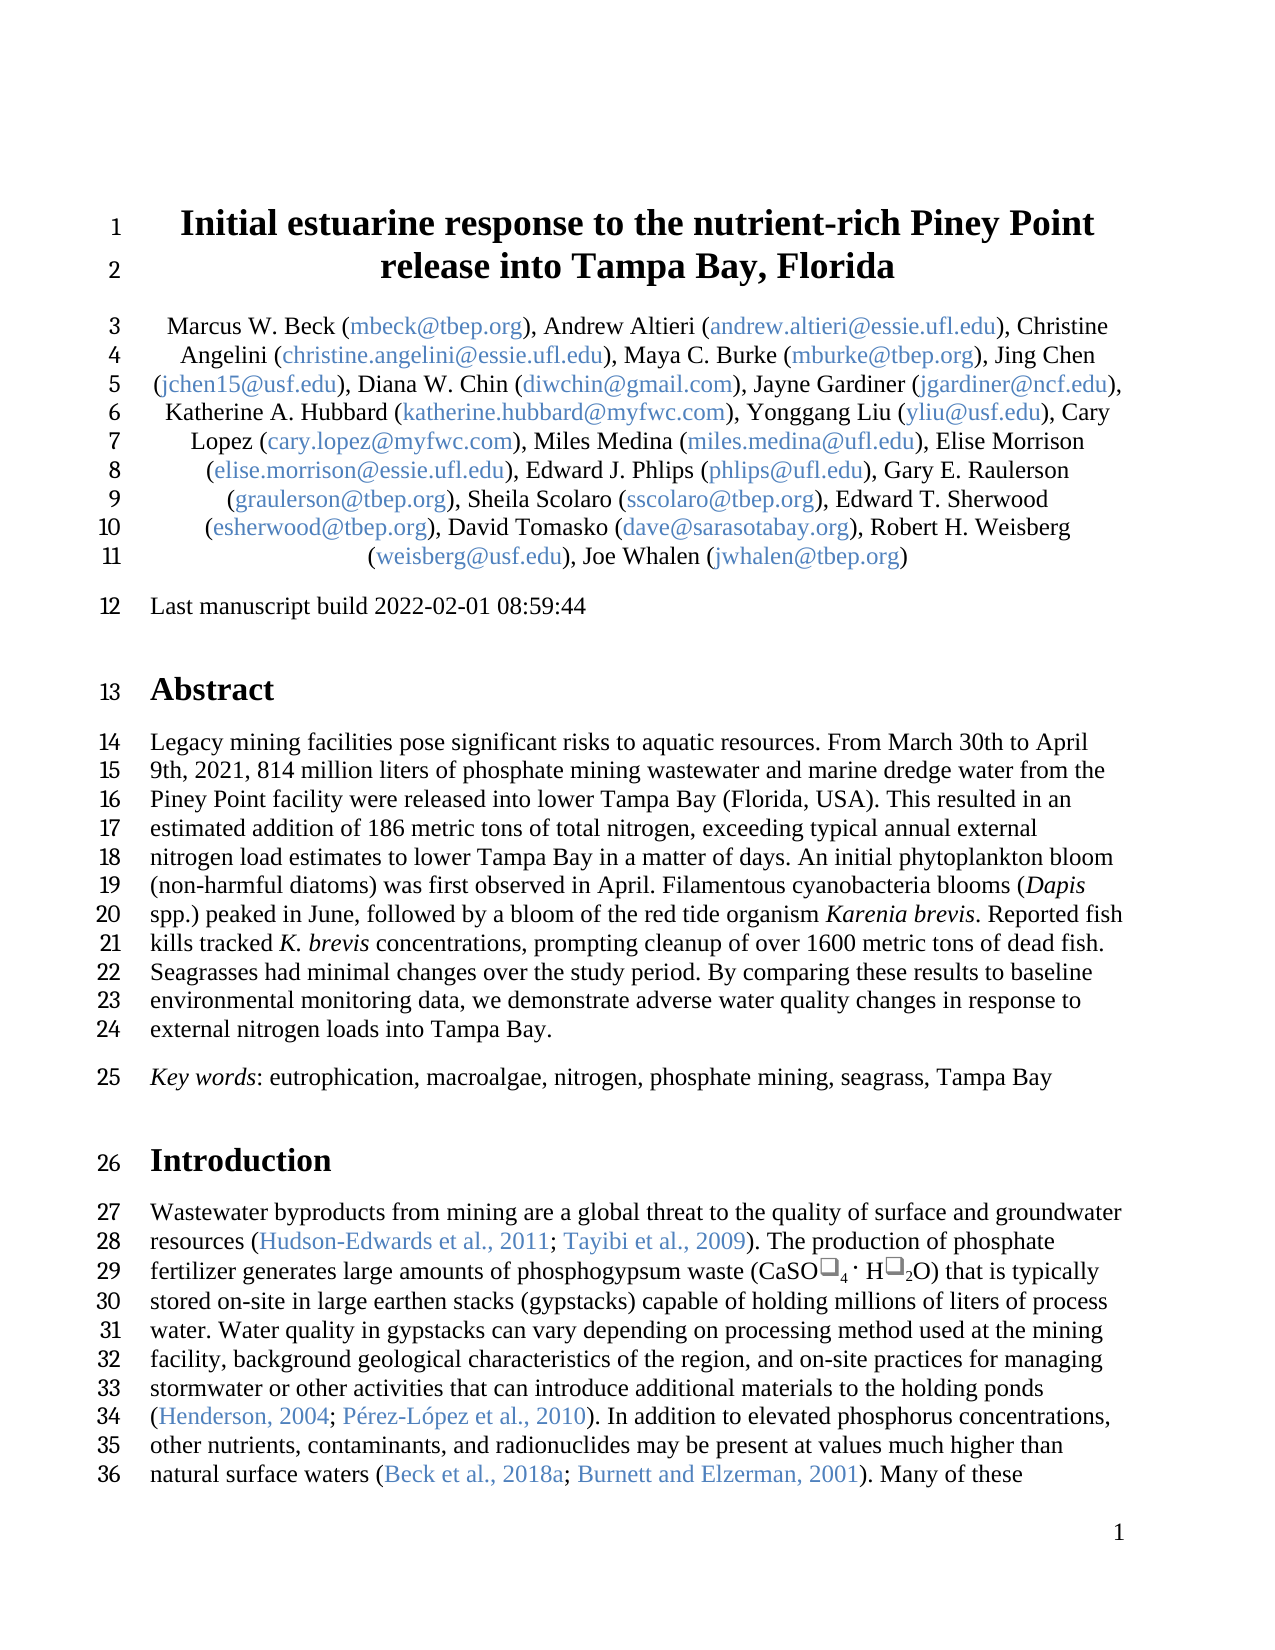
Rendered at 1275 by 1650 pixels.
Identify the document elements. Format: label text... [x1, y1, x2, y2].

text Last manuscript build 2022-02-01 08:59:44 [150, 591, 1125, 619]
title Initial estuarine response to the nutrient-rich Piney Point release into Tampa Bay, Florida [150, 200, 1125, 286]
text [150, 1197, 1125, 1488]
text Legacy mining facilities pose significant risks to aquatic resources. From March 30th to April 9th, 2021, 814 million liters of phosphate mining wastewater and marine dredge water from the Piney Point facility were released into lower Tampa Bay (Florida, USA). This resulted in an estimated addition of 186 metric tons of total nitrogen, exceeding typical annual external nitrogen load estimates to lower Tampa Bay in a matter of days. An initial phytoplankton bloom (non-harmful diatoms) was first observed in April. Filamentous cyanobacteria blooms (Dapis spp.) peaked in June, followed by a bloom of the red tide organism Karenia brevis. Reported fish kills tracked K. brevis concentrations, prompting cleanup of over 1600 metric tons of dead fish. Seagrasses had minimal changes over the study period. By comparing these results to baseline environmental monitoring data, we demonstrate adverse water quality changes in response to external nitrogen loads into Tampa Bay. [150, 727, 1125, 1043]
text Key words: eutrophication, macroalgae, nitrogen, phosphate mining, seagrass, Tampa Bay [150, 1062, 1125, 1090]
subtitle Abstract [150, 669, 1125, 708]
text Marcus W. Beck (mbeck@tbep.org), Andrew Altieri (andrew.altieri@essie.ufl.edu), Christine Angelini (christine.angelini@essie.ufl.edu), Maya C. Burke (mburke@tbep.org), Jing Chen (jchen15@usf.edu), Diana W. Chin (diwchin@gmail.com), Jayne Gardiner (jgardiner@ncf.edu), Katherine A. Hubbard (katherine.hubbard@myfwc.com), Yonggang Liu (yliu@usf.edu), Cary Lopez (cary.lopez@myfwc.com), Miles Medina (miles.medina@ufl.edu), Elise Morrison (elise.morrison@essie.ufl.edu), Edward J. Phlips (phlips@ufl.edu), Gary E. Raulerson (graulerson@tbep.org), Sheila Scolaro (sscolaro@tbep.org), Edward T. Sherwood (esherwood@tbep.org), David Tomasko (dave@sarasotabay.org), Robert H. Weisberg (weisberg@usf.edu), Joe Whalen (jwhalen@tbep.org) [150, 311, 1125, 570]
subtitle Introduction [150, 1140, 1125, 1179]
